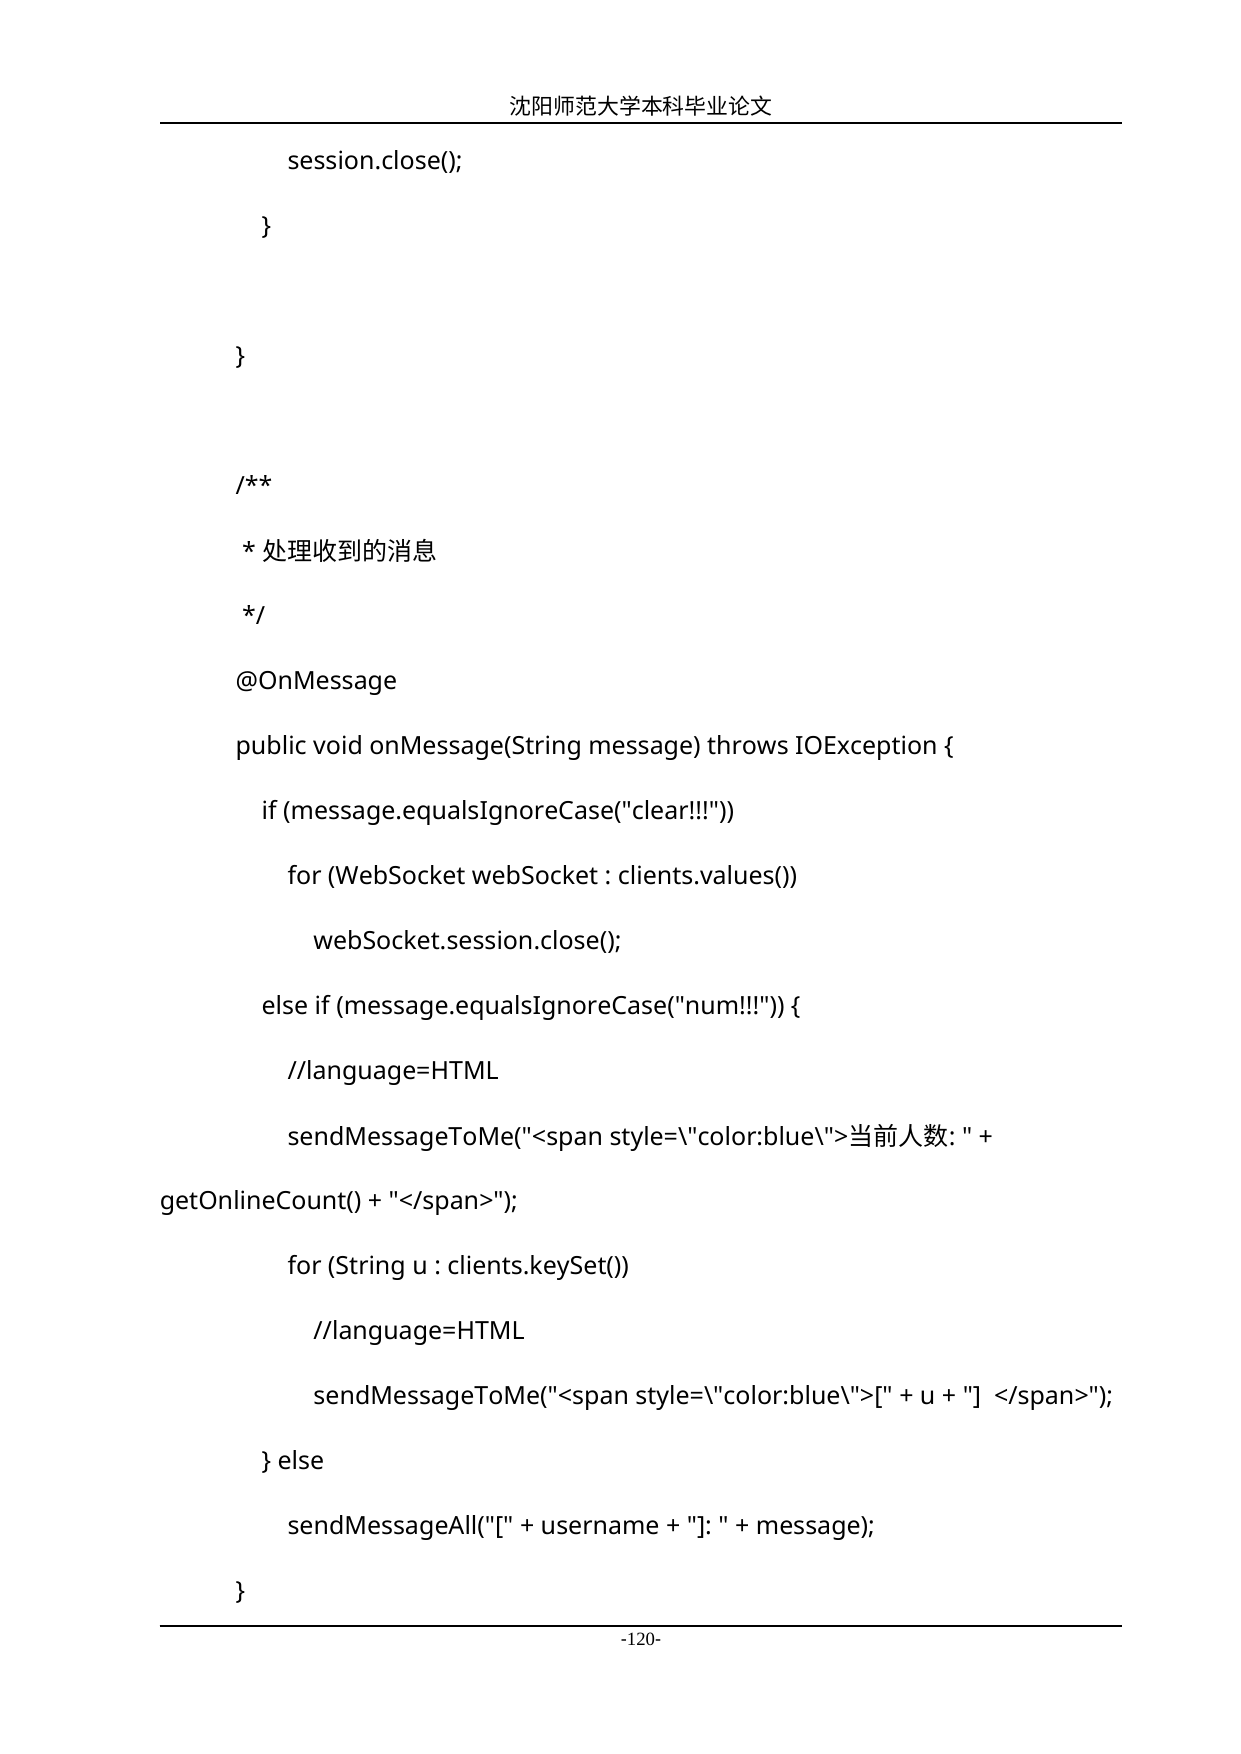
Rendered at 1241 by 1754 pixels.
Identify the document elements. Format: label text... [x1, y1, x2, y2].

text session.close(); [159, 127, 1122, 192]
text } [159, 1557, 1122, 1622]
text */ [159, 582, 1122, 647]
text sendMessageToMe("<span style=\"color:blue\">[" + u + "] </span>"); [159, 1362, 1122, 1427]
text } [159, 192, 1122, 257]
text for (String u : clients.keySet()) [159, 1232, 1122, 1297]
text for (WebSocket webSocket : clients.values()) [159, 842, 1122, 907]
text //language=HTML [159, 1297, 1122, 1362]
text /** [159, 452, 1122, 517]
text sendMessageAll("[" + username + "]: " + message); [159, 1492, 1122, 1557]
text else if (message.equalsIgnoreCase("num!!!")) { [159, 972, 1122, 1037]
text //language=HTML [159, 1037, 1122, 1102]
text } else [159, 1427, 1122, 1492]
text } [159, 322, 1122, 387]
text public void onMessage(String message) throws IOException { [159, 712, 1122, 777]
text webSocket.session.close(); [159, 907, 1122, 972]
text sendMessageToMe("<span style=\"color:blue\">当前人数: " + getOnlineCount() + "</span>"); [159, 1102, 1122, 1232]
text * 处理收到的消息 [159, 517, 1122, 582]
text if (message.equalsIgnoreCase("clear!!!")) [159, 777, 1122, 842]
text @OnMessage [159, 647, 1122, 712]
